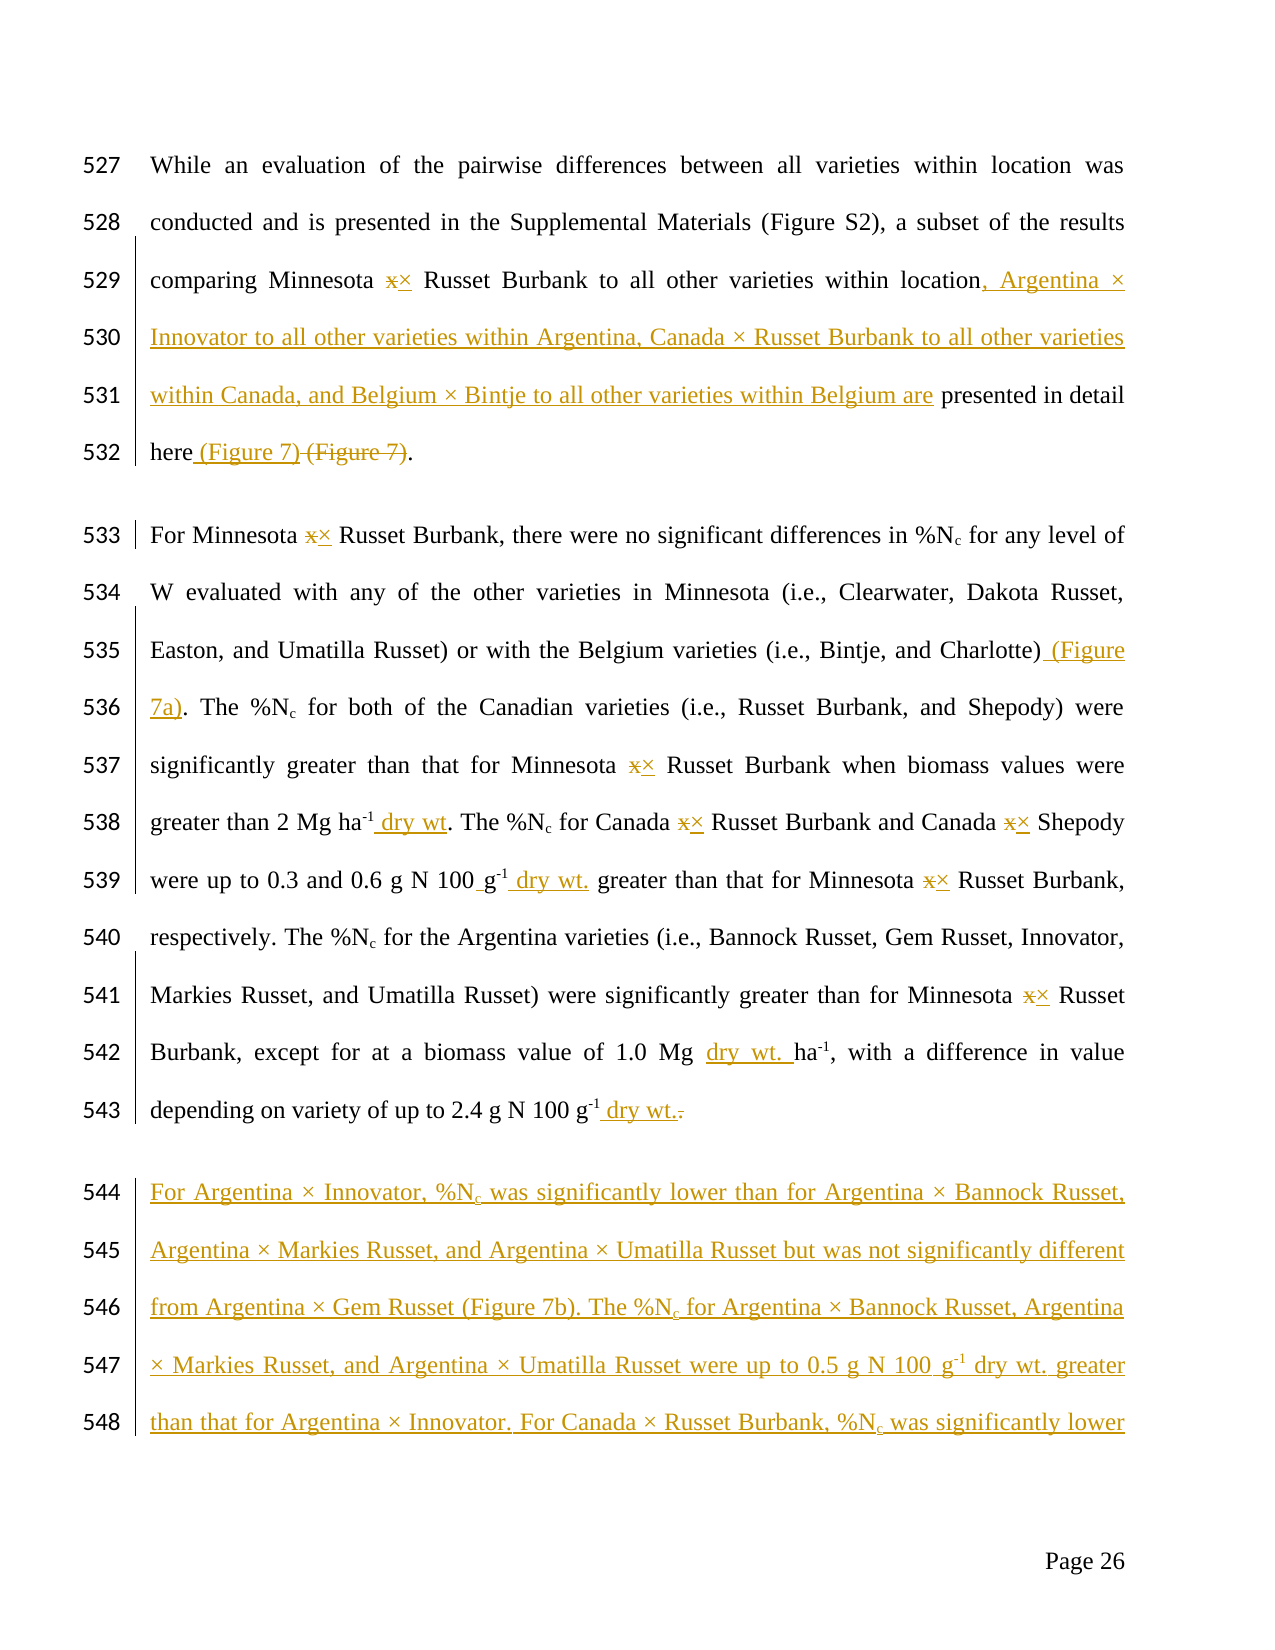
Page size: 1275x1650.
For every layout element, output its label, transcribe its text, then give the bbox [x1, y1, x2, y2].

text Figure 7Figure 7Figure 7 [150, 1177, 1125, 1260]
text For Minnesota Russet Burbank, there were no significant differences in %Nc for any level of W evaluated with any of the other varieties in Minnesota (i.e., Clearwater, Dakota Russet, Easton, and Umatilla Russet) or with the Belgium varieties (i.e., Bintje, and Charlotte)Figure 7. The %Nc for both of the Canadian varieties (i.e., Russet Burbank, and Shepody) were significantly greater than that for Minnesota Russet Burbank when biomass values were greater than 2 Mg ha-1. The %Nc for Canada Russet Burbank and Canada Shepody were up to 0.3 and 0.6 g N 100g-1 greater than that for Minnesota Russet Burbank, respectively. The %Nc for the Argentina varieties (i.e., Bannock Russet, Gem Russet, Innovator, Markies Russet, and Umatilla Russet) were significantly greater than for Minnesota Russet Burbank, except for at a biomass value of 1.0 Mg ha-1, with a difference in value depending on variety of up to 2.4 g N 100 g-1 [150, 520, 1125, 1124]
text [150, 1261, 1125, 1436]
text While an evaluation of the pairwise differences between all varieties within location was conducted and is presented in the Supplemental Materials (Figure S2), a subset of the results comparing Minnesota Russet Burbank to all other varieties within location presented in detail hereFigure 7. [150, 150, 1125, 347]
text While an evaluation of the pairwise differences between all varieties within location was conducted and is presented in the Supplemental Materials (Figure S2), a subset of the results comparing Minnesota Russet Burbank to all other varieties within location presented in detail hereFigure 7. [150, 349, 1125, 466]
